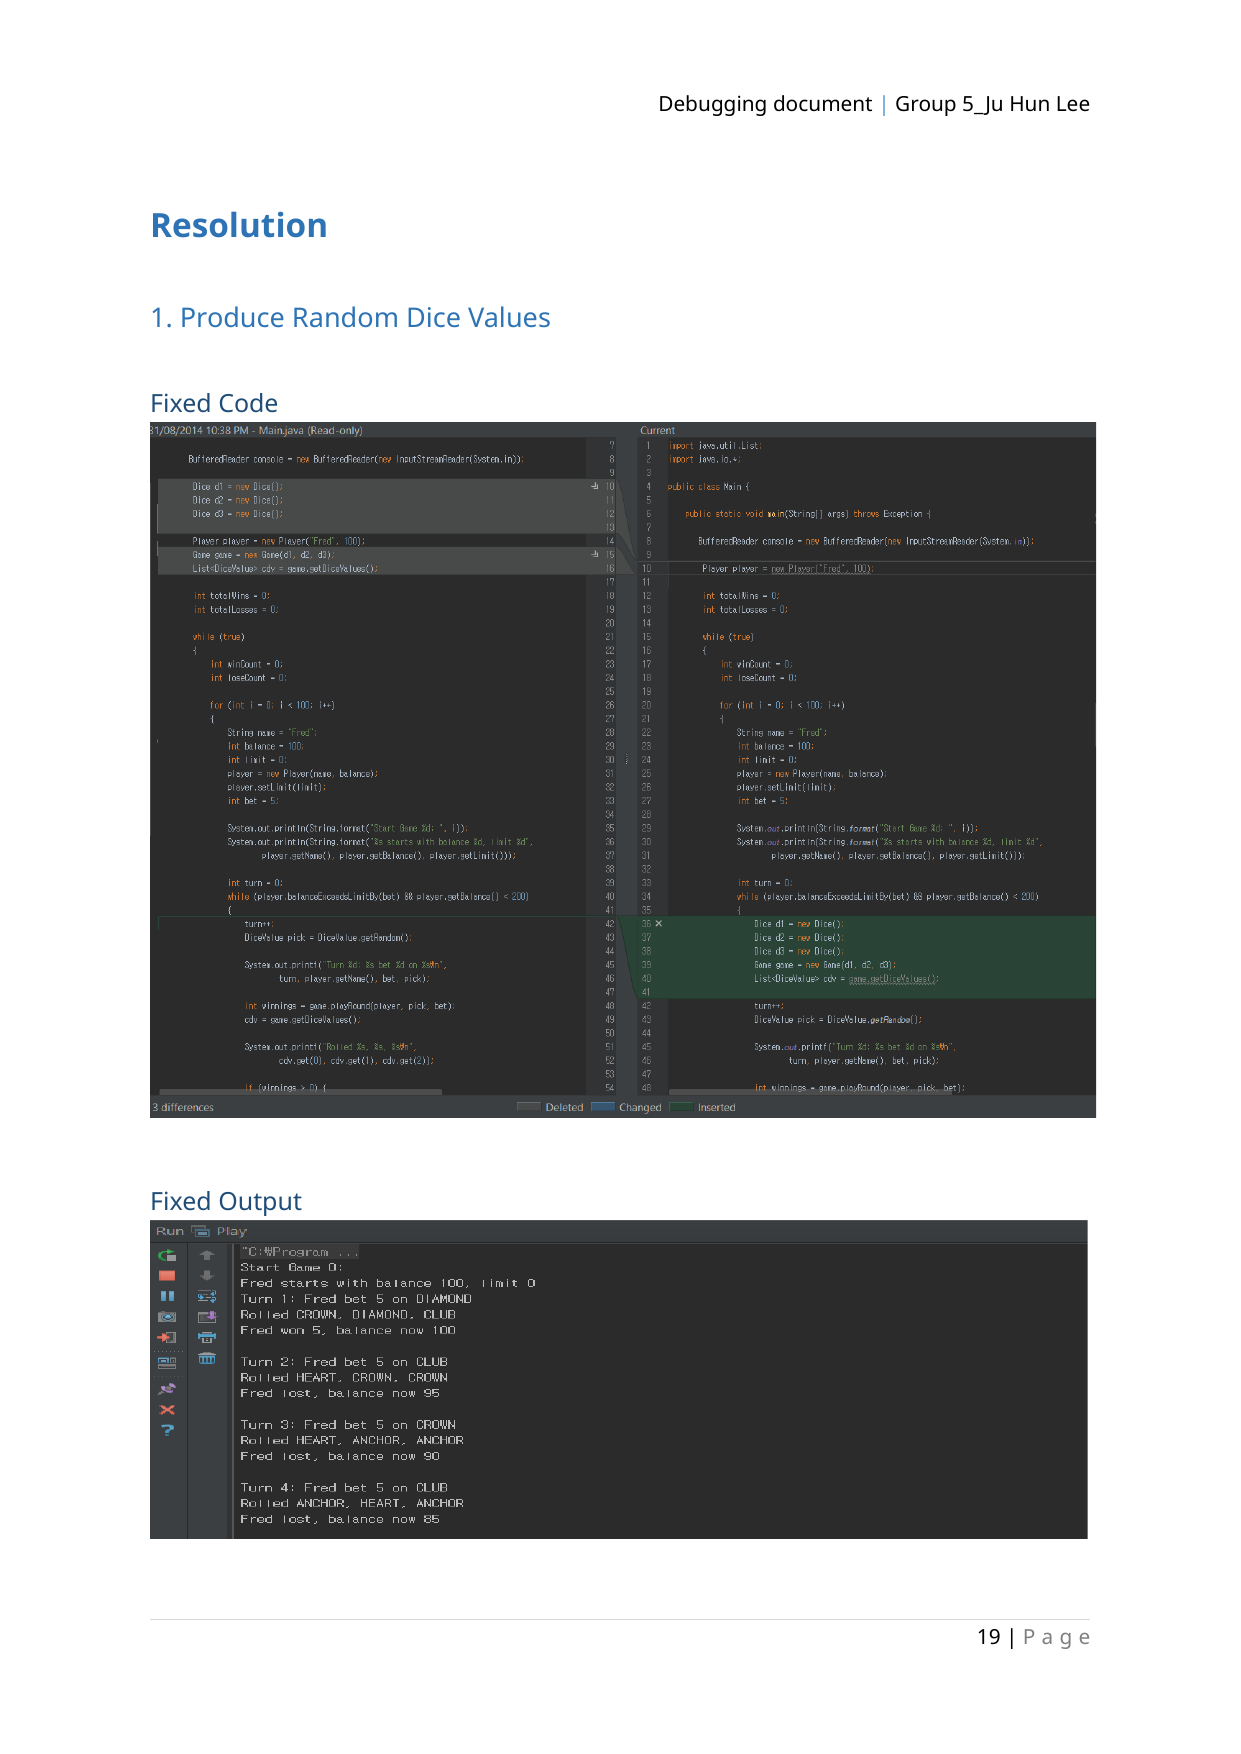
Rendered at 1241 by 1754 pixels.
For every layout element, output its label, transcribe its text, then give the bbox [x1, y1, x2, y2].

picture [150, 1220, 1088, 1539]
picture [150, 422, 1097, 1118]
subtitle Resolution [150, 202, 1090, 248]
subtitle 1. Produce Random Dice Values [150, 298, 1090, 335]
subtitle Fixed Code [150, 386, 1090, 419]
subtitle Fixed Output [150, 1183, 1090, 1218]
